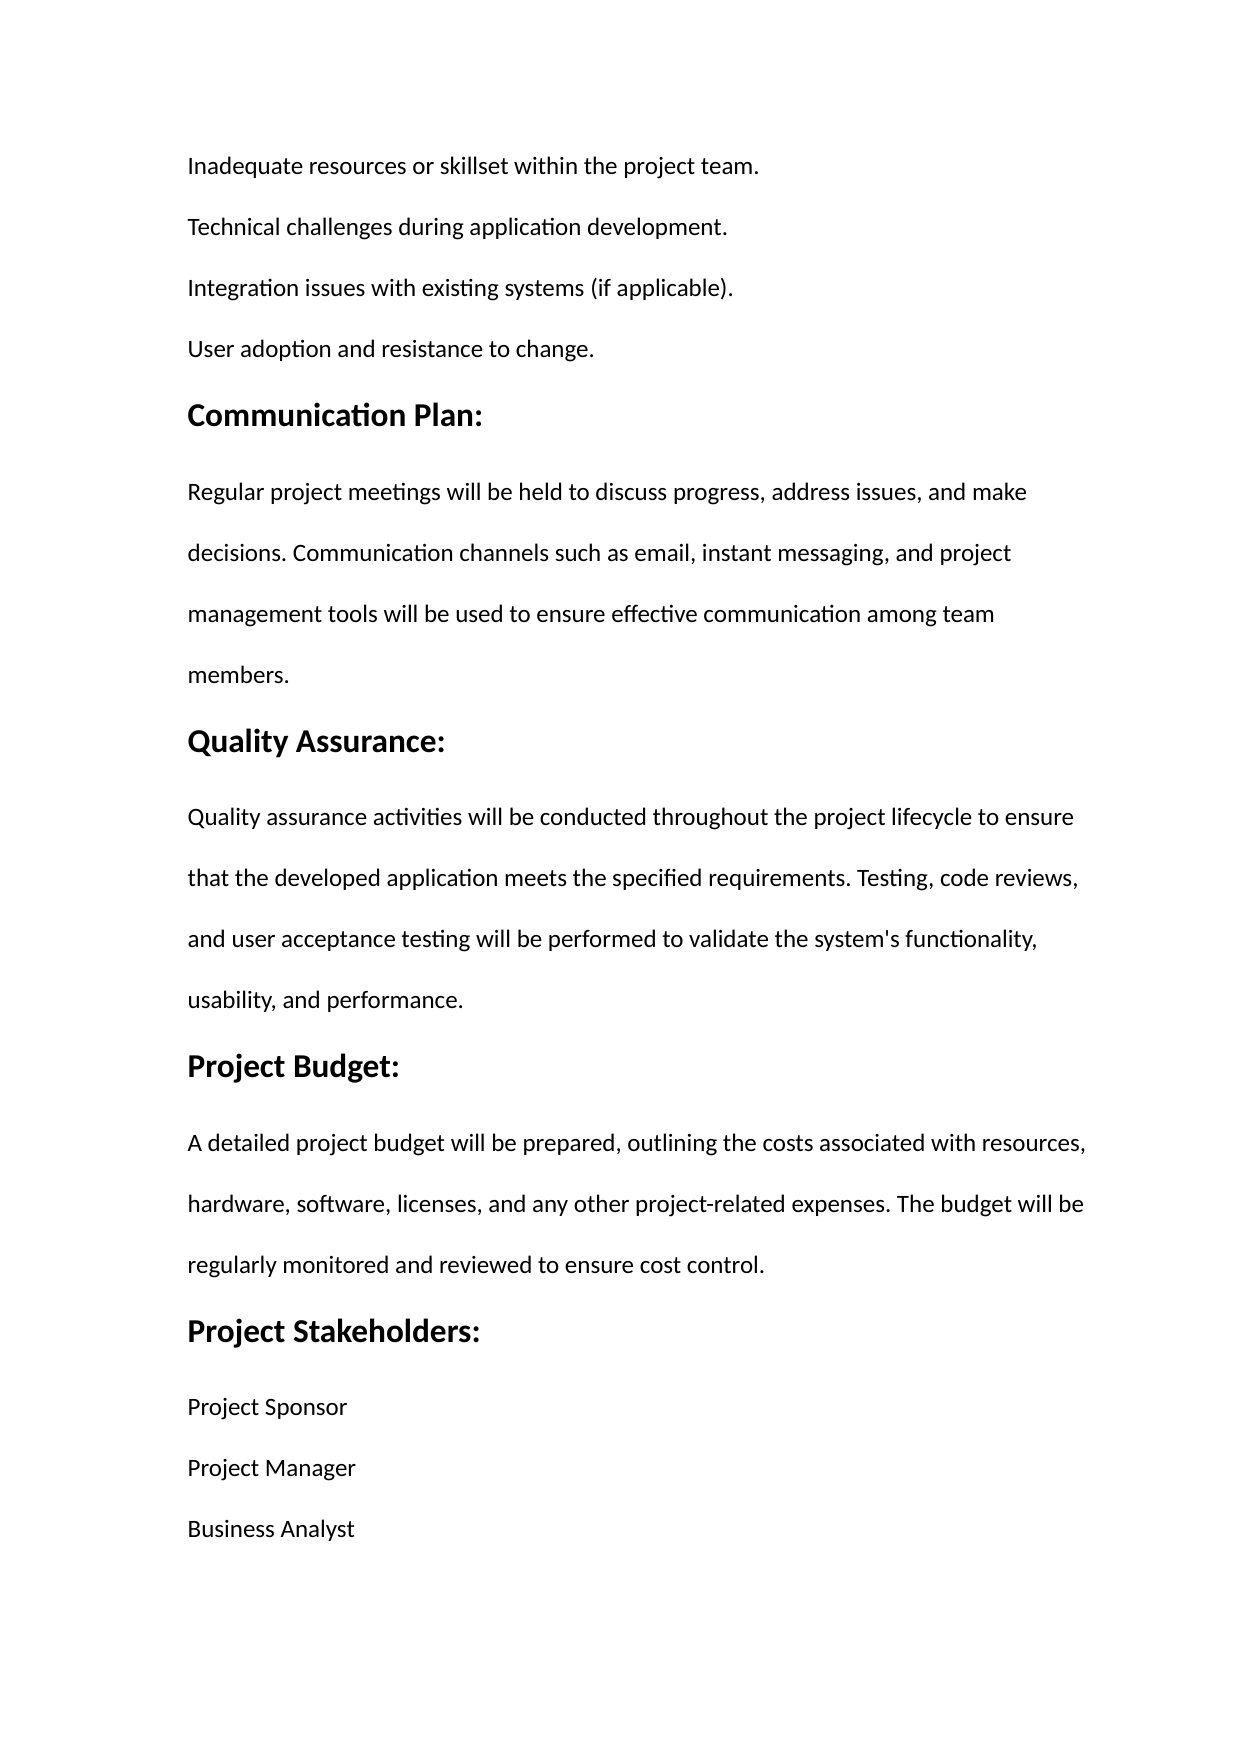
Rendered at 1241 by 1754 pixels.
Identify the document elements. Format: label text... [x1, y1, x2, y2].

text Quality Assurance: [187, 720, 1090, 761]
text Integration issues with existing systems (if applicable). [187, 272, 1090, 303]
text Business Analyst [187, 1513, 1090, 1544]
text Technical challenges during application development. [187, 211, 1090, 242]
text Communication Plan: [187, 394, 1090, 435]
text Project Manager [187, 1452, 1090, 1483]
text Regular project meetings will be held to discuss progress, address issues, and make decisions. Communication channels such as email, instant messaging, and project management tools will be used to ensure effective communication among team members. [187, 476, 1090, 689]
text User adoption and resistance to change. [187, 333, 1090, 364]
text Project Stakeholders: [187, 1310, 1090, 1351]
text Project Sponsor [187, 1391, 1090, 1422]
text Inadequate resources or skillset within the project team. [187, 150, 1090, 181]
text Quality assurance activities will be conducted throughout the project lifecycle to ensure that the developed application meets the specified requirements. Testing, code reviews, and user acceptance testing will be performed to validate the system's functionality, usability, and performance. [187, 801, 1090, 1015]
text Project Budget: [187, 1045, 1090, 1086]
text A detailed project budget will be prepared, outlining the costs associated with resources, hardware, software, licenses, and any other project-related expenses. The budget will be regularly monitored and reviewed to ensure cost control. [187, 1127, 1090, 1279]
